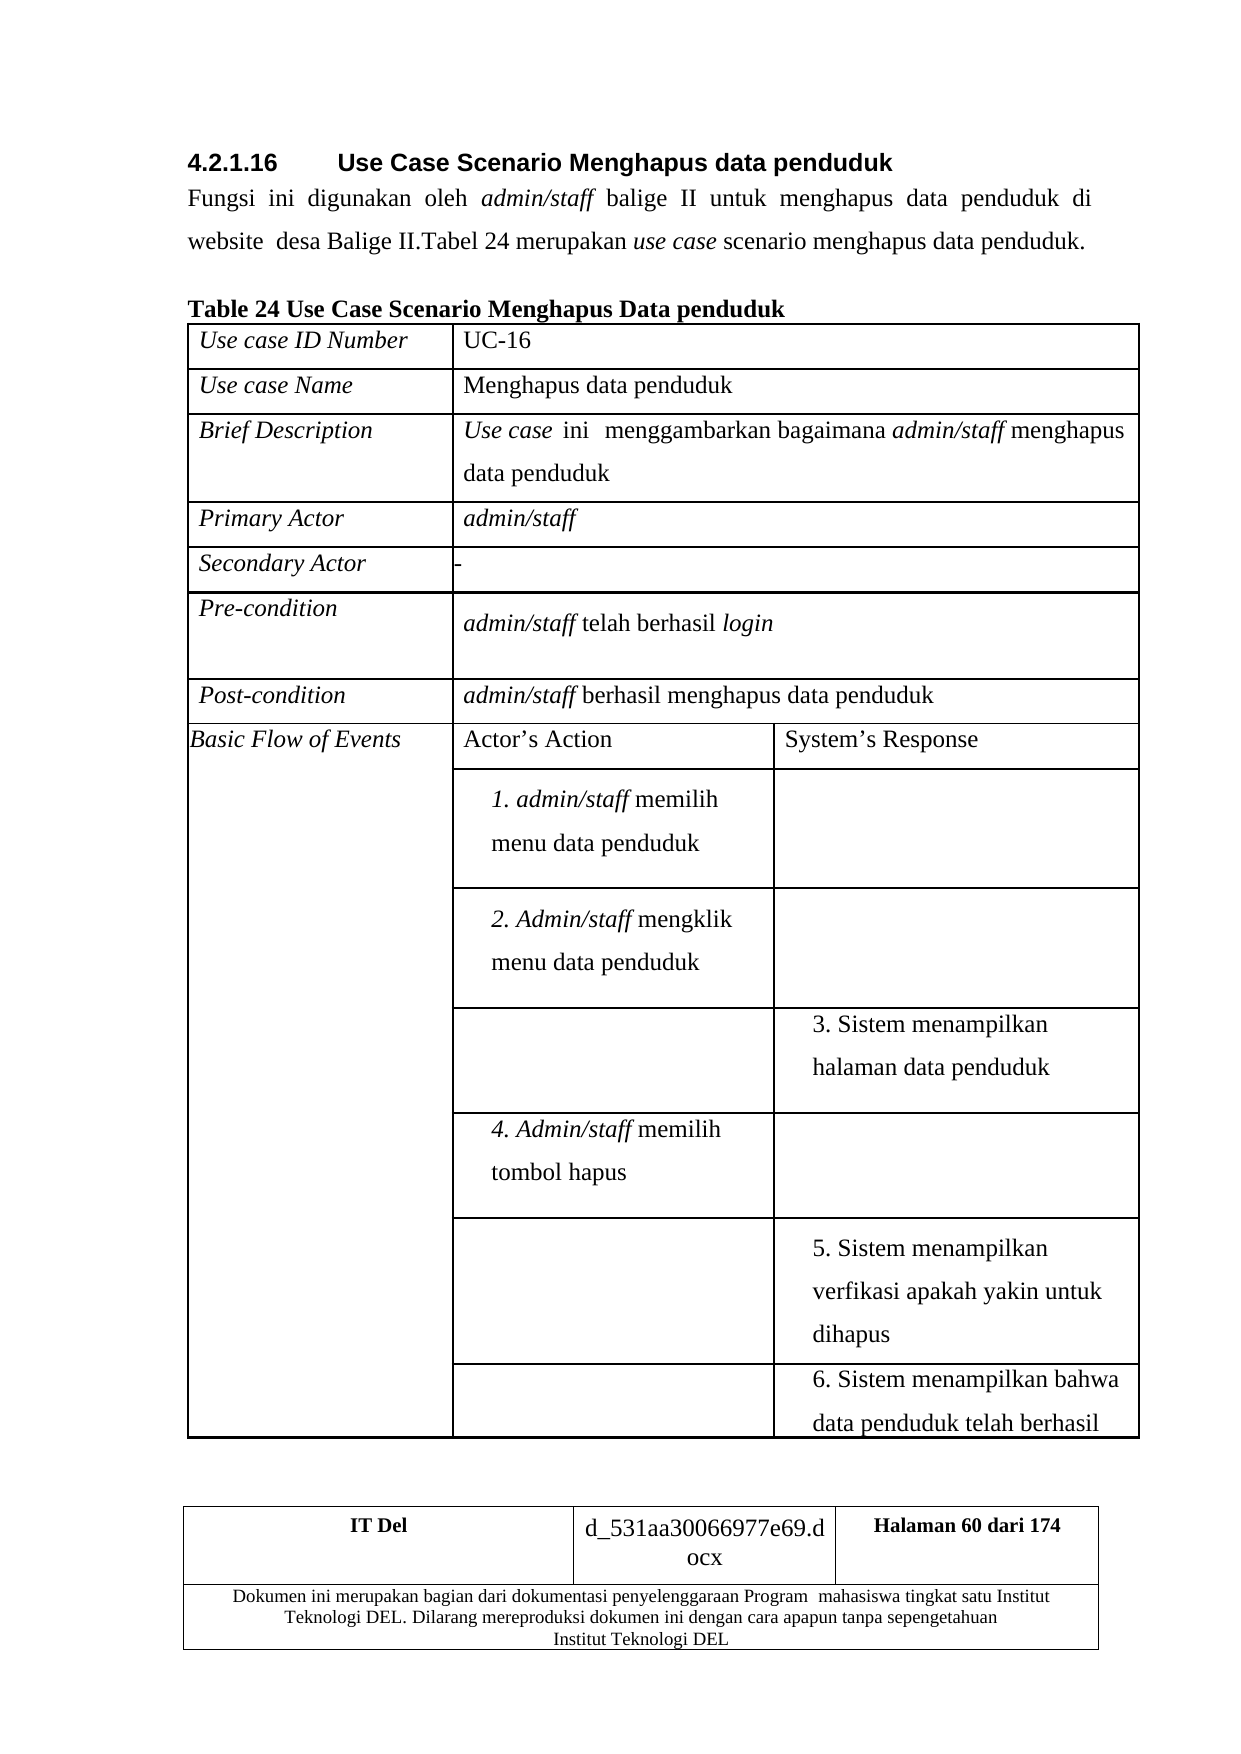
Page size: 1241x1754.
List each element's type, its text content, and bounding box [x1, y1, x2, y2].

table_cell [454, 1219, 773, 1362]
table_cell 1. admin/staff memilih menu data penduduk [454, 770, 773, 887]
table_cell 3. Sistem menampilkan halaman data penduduk [775, 1009, 1138, 1112]
table_cell [454, 1365, 773, 1436]
table_cell admin/staff berhasil menghapus data penduduk [454, 680, 1138, 723]
table_cell [454, 1009, 773, 1112]
table_cell 2. Admin/staff mengklik menu data penduduk [454, 889, 773, 1007]
table_cell Use case ini menggambarkan bagaimana admin/staff menghapus data penduduk [454, 415, 1138, 501]
table_cell System’s Response [775, 724, 1138, 768]
subtitle Use Case Scenario Menghapus data penduduk [187, 148, 1092, 176]
text Table 24 Use Case Scenario Menghapus Data penduduk [187, 294, 1092, 323]
table_cell Pre-condition [189, 594, 452, 678]
table_cell Post-condition [189, 680, 452, 723]
table_cell admin/staff telah berhasil login [454, 594, 1138, 678]
table_cell Primary Actor [189, 503, 452, 546]
table_cell Basic Flow of Events [189, 724, 452, 1436]
table_header UC-16 [454, 325, 1138, 368]
table_cell [775, 889, 1138, 1007]
table_cell Actor’s Action [454, 724, 773, 768]
table_cell Menghapus data penduduk [454, 370, 1138, 413]
table_cell - [454, 548, 1138, 591]
table_cell admin/staff [454, 503, 1138, 546]
table_cell Use case Name [189, 370, 452, 413]
table_cell [775, 1114, 1138, 1217]
table_cell [775, 770, 1138, 887]
table_cell 5. Sistem menampilkan verfikasi apakah yakin untuk dihapus [775, 1219, 1138, 1362]
table_cell Secondary Actor [189, 548, 452, 591]
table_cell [775, 1365, 1138, 1436]
table_cell Brief Description [189, 415, 452, 501]
text Fungsi ini digunakan oleh admin/staff balige II untuk menghapus data penduduk di website desa Balige II.Tabel 24 merupakan use case scenario menghapus data penduduk. [187, 183, 1092, 254]
table_cell 4. Admin/staff memilih tombol hapus [454, 1114, 773, 1217]
table_header Use case ID Number [189, 325, 452, 368]
